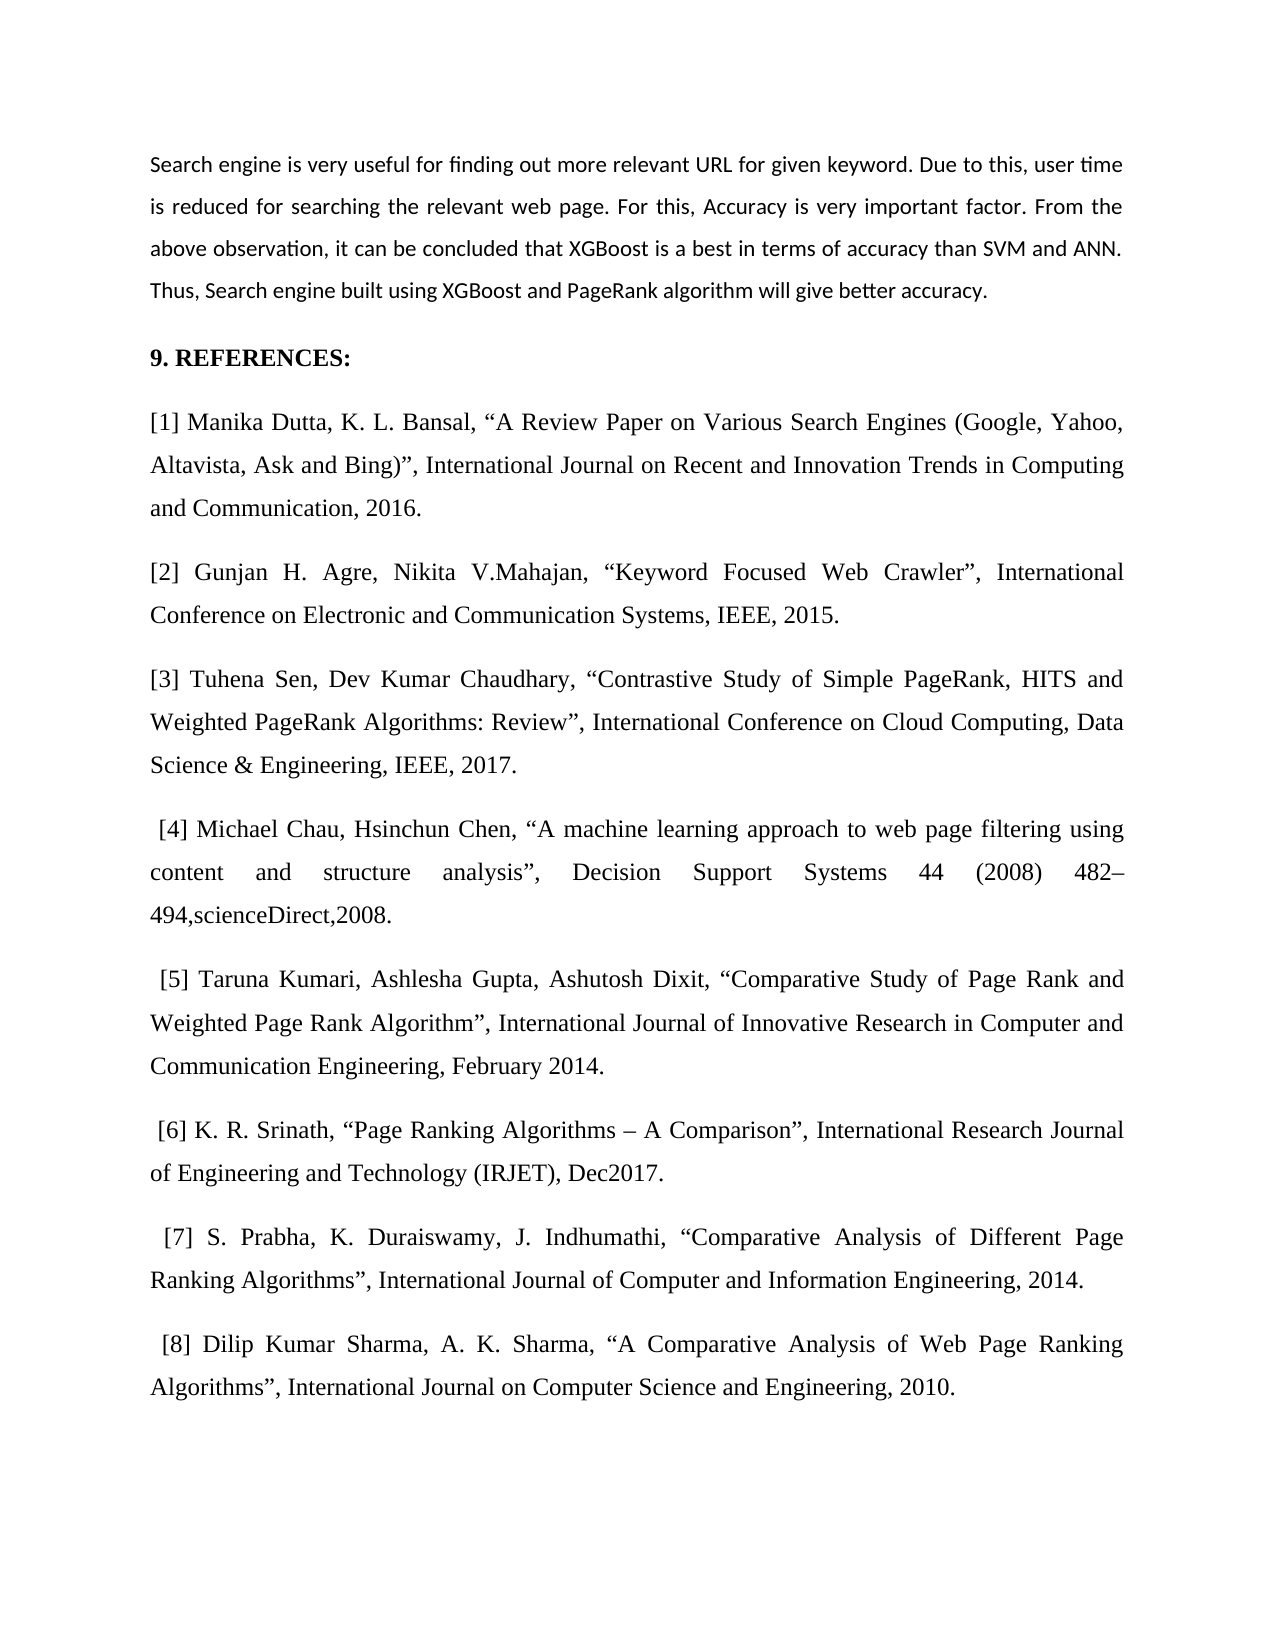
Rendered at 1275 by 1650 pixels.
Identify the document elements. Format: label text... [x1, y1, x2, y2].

text 9. REFERENCES: [150, 343, 1125, 372]
text [5] Taruna Kumari, Ashlesha Gupta, Ashutosh Dixit, “Comparative Study of Page Rank and Weighted Page Rank Algorithm”, International Journal of Innovative Research in Computer and Communication Engineering, February 2014. [150, 964, 1125, 1079]
text [6] K. R. Srinath, “Page Ranking Algorithms – A Comparison”, International Research Journal of Engineering and Technology (IRJET), Dec2017. [150, 1115, 1125, 1187]
text [7] S. Prabha, K. Duraiswamy, J. Indhumathi, “Comparative Analysis of Different Page Ranking Algorithms”, International Journal of Computer and Information Engineering, 2014. [150, 1222, 1125, 1294]
text [2] Gunjan H. Agre, Nikita V.Mahajan, “Keyword Focused Web Crawler”, International Conference on Electronic and Communication Systems, IEEE, 2015. [150, 557, 1125, 629]
text [4] Michael Chau, Hsinchun Chen, “A machine learning approach to web page filtering using content and structure analysis”, Decision Support Systems 44 (2008) 482–494,scienceDirect,2008. [150, 814, 1125, 929]
text Search engine is very useful for finding out more relevant URL for given keyword. Due to this, user time is reduced for searching the relevant web page. For this, Accuracy is very important factor. From the above observation, it can be concluded that XGBoost is a best in terms of accuracy than SVM and ANN. Thus, Search engine built using XGBoost and PageRank algorithm will give better accuracy. [150, 150, 1125, 304]
text [3] Tuhena Sen, Dev Kumar Chaudhary, “Contrastive Study of Simple PageRank, HITS and Weighted PageRank Algorithms: Review”, International Conference on Cloud Computing, Data Science & Engineering, IEEE, 2017. [150, 664, 1125, 779]
text [8] Dilip Kumar Sharma, A. K. Sharma, “A Comparative Analysis of Web Page Ranking Algorithms”, International Journal on Computer Science and Engineering, 2010. [150, 1329, 1125, 1401]
text [1] Manika Dutta, K. L. Bansal, “A Review Paper on Various Search Engines (Google, Yahoo, Altavista, Ask and Bing)”, International Journal on Recent and Innovation Trends in Computing and Communication, 2016. [150, 407, 1125, 522]
